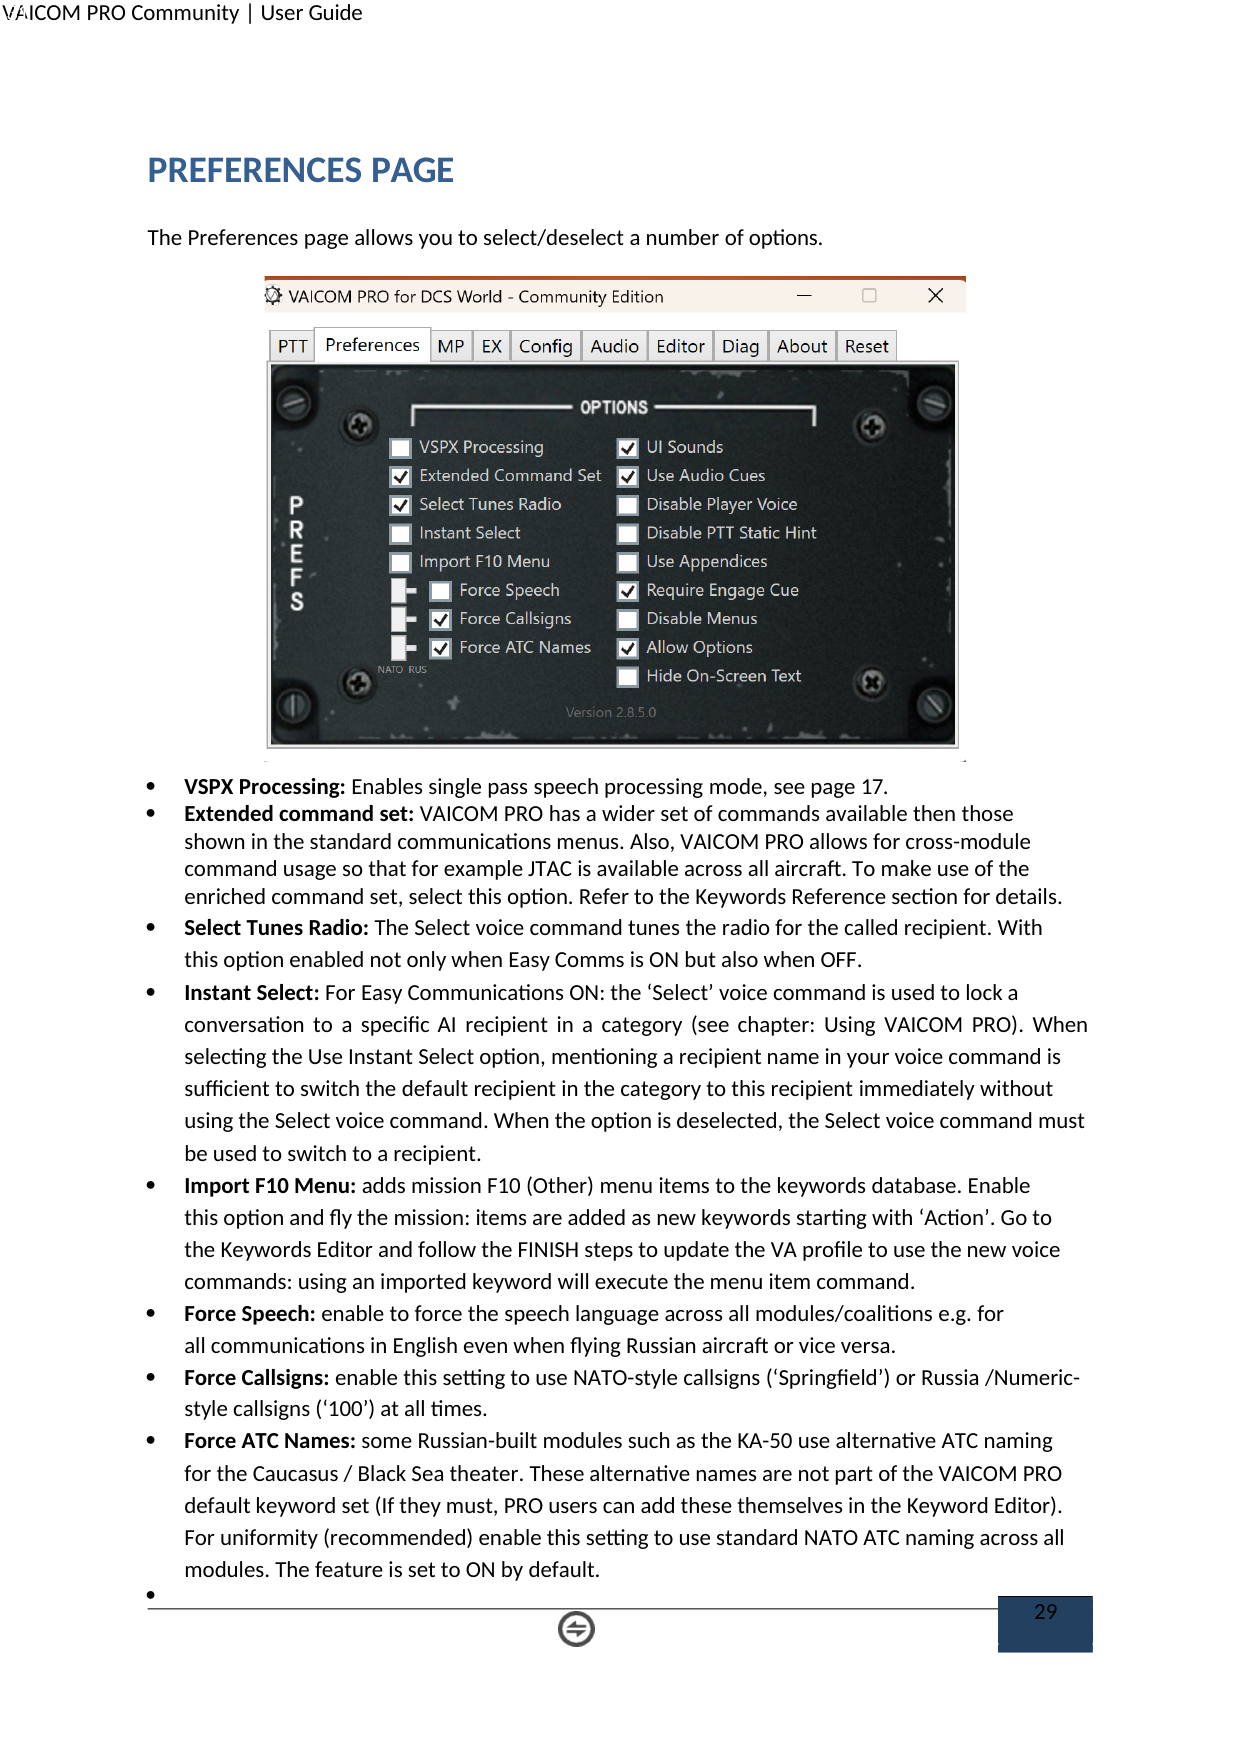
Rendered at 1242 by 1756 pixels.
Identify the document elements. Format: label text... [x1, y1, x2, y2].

picture [264, 276, 966, 762]
text The Preferences page allows you to select/deselect a number of options. [147, 223, 1131, 251]
subtitle PREFERENCES PAGE [147, 146, 1131, 192]
list Select Tunes Radio: The Select voice command tunes the radio for the called recipient. With this option enabled not only when Easy Comms is ON but also when OFF. [147, 913, 1081, 973]
list Force Speech: enable to force the speech language across all modules/coalitions e.g. for all communications in English even when flying Russian aircraft or vice versa. [147, 1299, 1031, 1359]
list Force Callsigns: enable this setting to use NATO-style callsigns (‘Springfield’) or Russia /Numeric- style callsigns (‘100’) at all times. [147, 1363, 1081, 1422]
picture [558, 1611, 595, 1647]
list Extended command set: VAICOM PRO has a wider set of commands available then those shown in the standard communications menus. Also, VAICOM PRO allows for cross-module command usage so that for example JTAC is available across all aircraft. To make use of the enriched command set, select this option. Refer to the Keywords Reference section for details. [147, 800, 1080, 910]
list Instant Select: For Easy Communications ON: the ‘Select’ voice command is used to lock a conversation to a specific AI recipient in a category (see chapter: Using VAICOM PRO). When selecting the Use Instant Select option, mentioning a recipient name in your voice command is sufficient to switch the default recipient in the category to this recipient immediately without using the Select voice command. When the option is deselected, the Select voice command must be used to switch to a recipient. [147, 978, 1092, 1167]
list Import F10 Menu: adds mission F10 (Other) menu items to the keywords database. Enable this option and fly the mission: items are added as new keywords starting with ‘Action’. Go to the Keywords Editor and follow the FINISH steps to update the VA profile to use the new voice commands: using an imported keyword will execute the menu item command. [147, 1171, 1069, 1295]
list Force ATC Names: some Russian-built modules such as the KA-50 use alternative ATC naming for the Caucasus / Black Sea theater. These alternative names are not part of the VAICOM PRO default keyword set (If they must, PRO users can add these themselves in the Keyword Editor). For uniformity (recommended) enable this setting to use standard NATO ATC naming across all modules. The feature is set to ON by default. [147, 1426, 1084, 1583]
